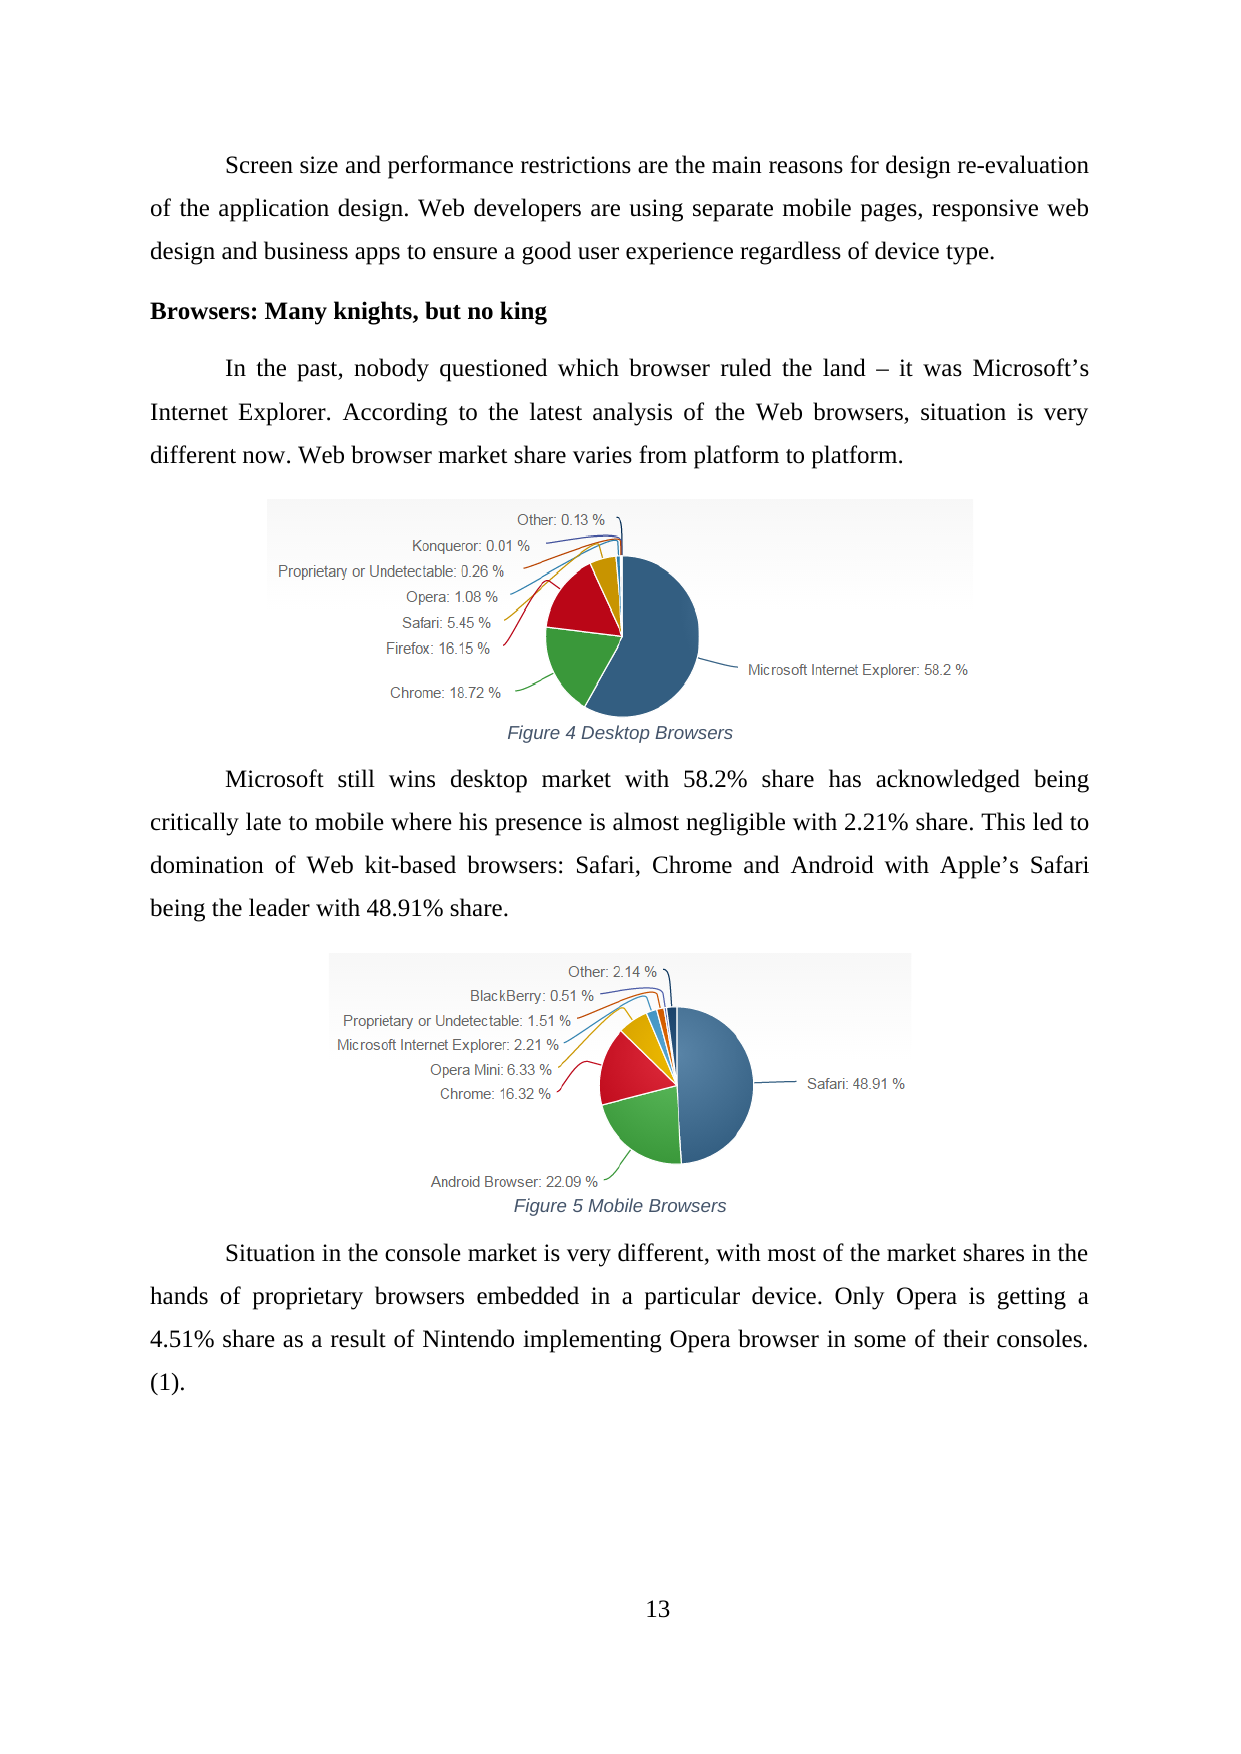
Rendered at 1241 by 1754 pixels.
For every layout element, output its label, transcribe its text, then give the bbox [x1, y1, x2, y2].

text In the past, nobody questioned which browser ruled the land – it was Microsoft’s Internet Explorer. According to the latest analysis of the Web browsers, situation is very different now. Web browser market share varies from platform to platform. [150, 353, 1090, 468]
subtitle Browsers: Many knights, but no king [150, 296, 1090, 325]
text Situation in the console market is very different, with most of the market shares in the hands of proprietary browsers embedded in a particular device. Only Opera is getting a 4.51% share as a result of Nintendo implementing Opera browser in some of their consoles.. [150, 1238, 1090, 1396]
picture [267, 499, 974, 722]
text Microsoft still wins desktop market with 58.2% share has acknowledged being critically late to mobile where his presence is almost negligible with 2.21% share. This led to domination of Web kit-based browsers: Safari, Chrome and Android with Apple’s Safari being the leader with 48.91% share. [150, 764, 1090, 922]
text Screen size and performance restrictions are the main reasons for design re-evaluation of the application design. Web developers are using separate mobile pages, responsive web design and business apps to ensure a good user experience regardless of device type. [150, 150, 1090, 265]
picture [328, 953, 912, 1196]
